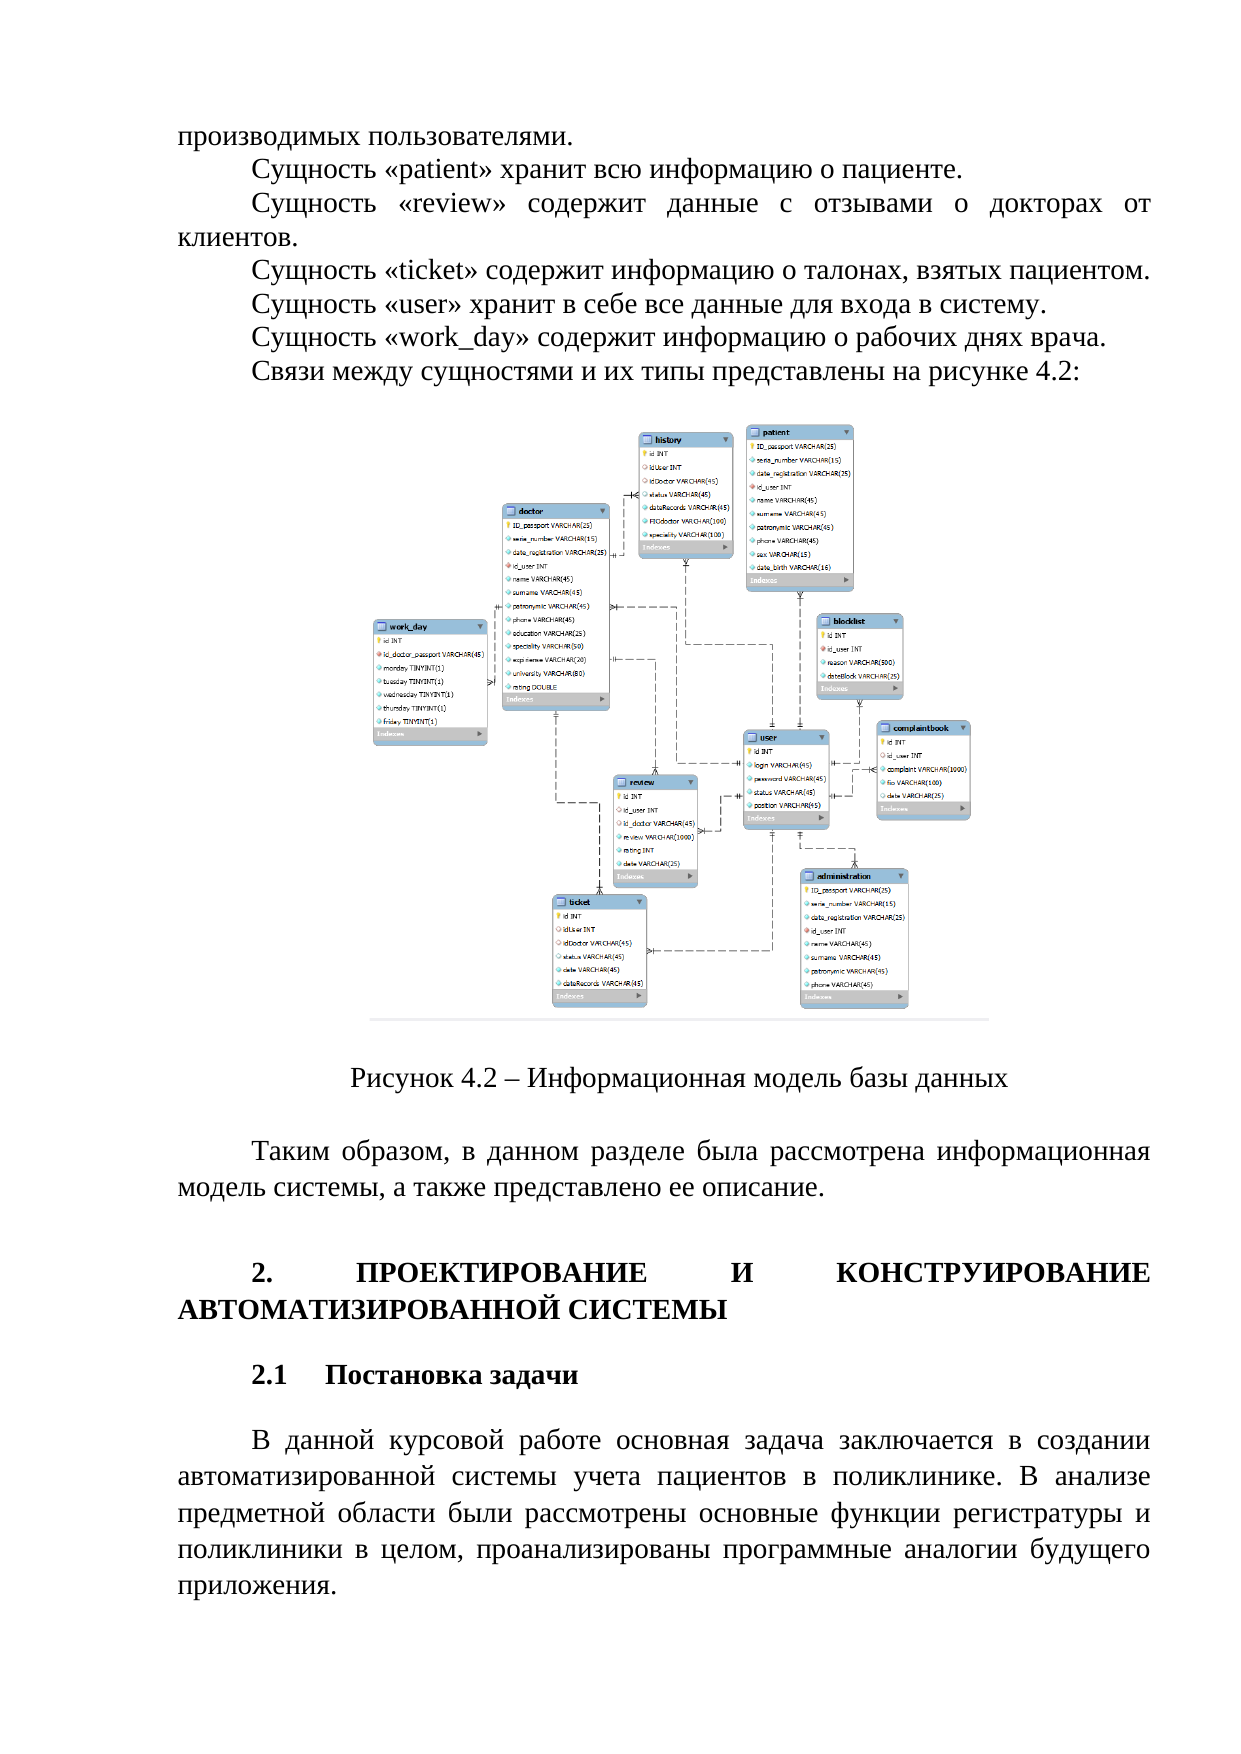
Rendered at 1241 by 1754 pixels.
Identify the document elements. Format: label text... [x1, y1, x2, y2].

picture [369, 423, 989, 1021]
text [177, 118, 1152, 152]
text Таким образом, в данном разделе была рассмотрена информационная модель системы, а также представлено ее описание. [177, 1133, 1152, 1203]
text В данной курсовой работе основная задача заключается в создании автоматизированной системы учета пациентов в поликлинике. В анализе предметной области были рассмотрены основные функции регистратуры и поликлиники в целом, проанализированы программные аналогии будущего приложения. [177, 1422, 1152, 1601]
text Сущность «work_day» содержит информацию о рабочих днях врача. [177, 319, 1152, 353]
text Сущность «patient» хранит всю информацию о пациенте. [177, 152, 1152, 185]
text 2.1 Постановка задачи [177, 1357, 1152, 1391]
text Сущность «user» хранит в себе все данные для входа в систему. [177, 286, 1152, 319]
text Сущность «review» содержит данные с отзывами о докторах от клиентов. [177, 185, 1152, 252]
text Связи между сущностями и их типы представлены на рисунке 4.2: [177, 353, 1152, 386]
text Рисунок 4.2 – Информационная модель базы данных [188, 1060, 1097, 1094]
text 2. ПРОЕКТИРОВАНИЕ И КОНСТРУИРОВАНИЕ АВТОМАТИЗИРОВАННОЙ СИСТЕМЫ [177, 1256, 1152, 1325]
text Сущность «ticket» содержит информацию о талонах, взятых пациентом. [177, 252, 1152, 286]
